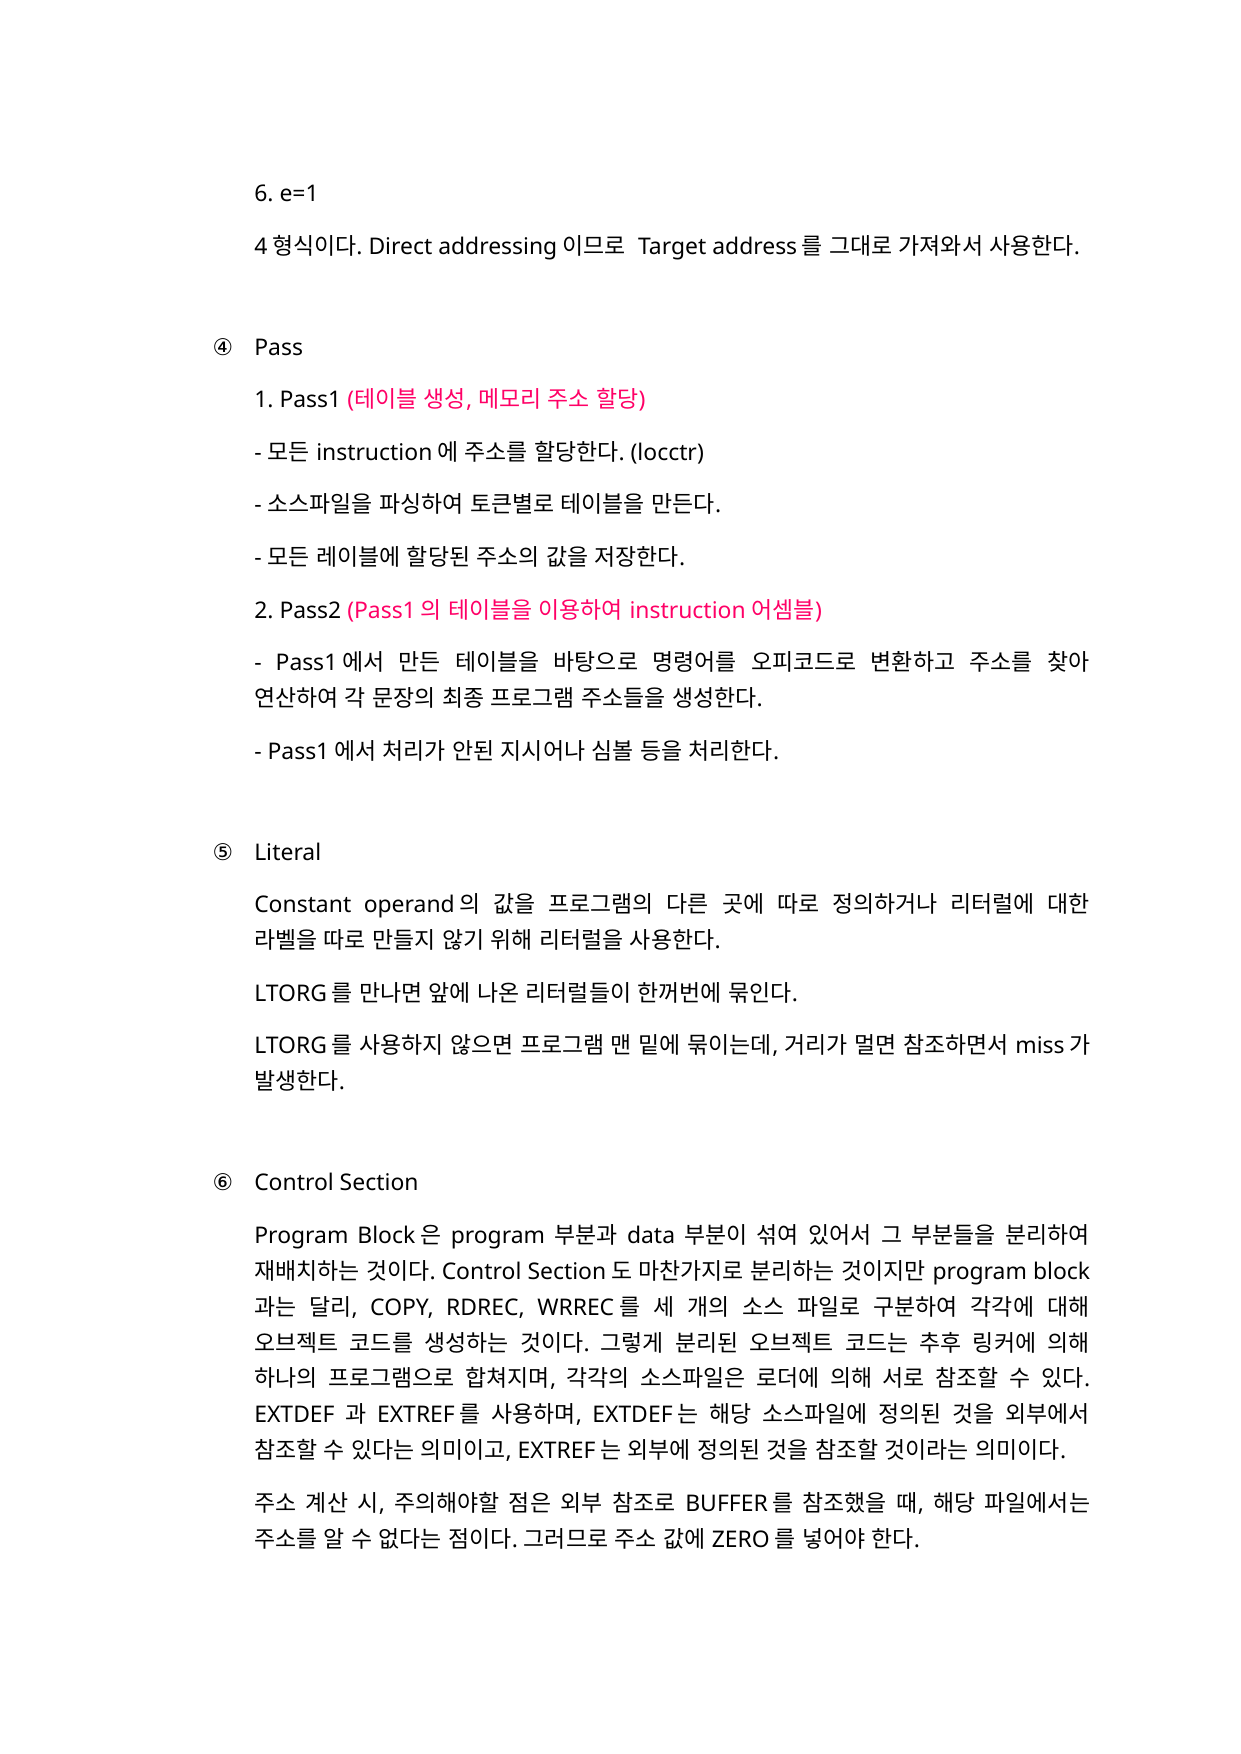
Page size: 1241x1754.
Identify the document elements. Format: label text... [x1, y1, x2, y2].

list 주소 계산 시, 주의해야할 점은 외부 참조로 BUFFER를 참조했을 때, 해당 파일에서는 주소를 알 수 없다는 점이다. 그러므로 주소 값에 ZERO를 넣어야 한다. [254, 1485, 1090, 1554]
list - 소스파일을 파싱하여 토큰별로 테이블을 만든다. [254, 486, 1090, 519]
list LTORG를 사용하지 않으면 프로그램 맨 밑에 묶이는데, 거리가 멀면 참조하면서 miss가 발생한다. [254, 1027, 1090, 1096]
list - 모든 instruction에 주소를 할당한다. (locctr) [254, 434, 1090, 467]
list - 모든 레이블에 할당된 주소의 값을 저장한다. [254, 539, 1090, 572]
list Literal [212, 836, 1090, 867]
list Pass [212, 331, 1090, 362]
list Control Section [212, 1166, 1090, 1197]
list Program Block은 program 부분과 data 부분이 섞여 있어서 그 부분들을 분리하여 재배치하는 것이다. Control Section도 마찬가지로 분리하는 것이지만 program block과는 달리, COPY, RDREC, WRREC를 세 개의 소스 파일로 구분하여 각각에 대해 오브젝트 코드를 생성하는 것이다. 그렇게 분리된 오브젝트 코드는 추후 링커에 의해 하나의 프로그램으로 합쳐지며, 각각의 소스파일은 로더에 의해 서로 참조할 수 있다. EXTDEF 과 EXTREF를 사용하며, EXTDEF는 해당 소스파일에 정의된 것을 외부에서 참조할 수 있다는 의미이고, EXTREF는 외부에 정의된 것을 참조할 것이라는 의미이다. [254, 1217, 1090, 1466]
list LTORG를 만나면 앞에 나온 리터럴들이 한꺼번에 묶인다. [254, 974, 1090, 1008]
list 1. Pass1 (테이블 생성, 메모리 주소 할당) [254, 381, 1090, 414]
list Constant operand의 값을 프로그램의 다른 곳에 따로 정의하거나 리터럴에 대한 라벨을 따로 만들지 않기 위해 리터럴을 사용한다. [254, 886, 1090, 955]
list 4형식이다. Direct addressing이므로 Target address를 그대로 가져와서 사용한다. [254, 228, 1090, 261]
list 2. Pass2 (Pass1의 테이블을 이용하여 instruction 어셈블) [254, 591, 1090, 625]
list 6. e=1 [254, 177, 1090, 208]
list - Pass1에서 처리가 안된 지시어나 심볼 등을 처리한다. [254, 733, 1090, 766]
list - Pass1에서 만든 테이블을 바탕으로 명령어를 오피코드로 변환하고 주소를 찾아 연산하여 각 문장의 최종 프로그램 주소들을 생성한다. [254, 644, 1090, 713]
